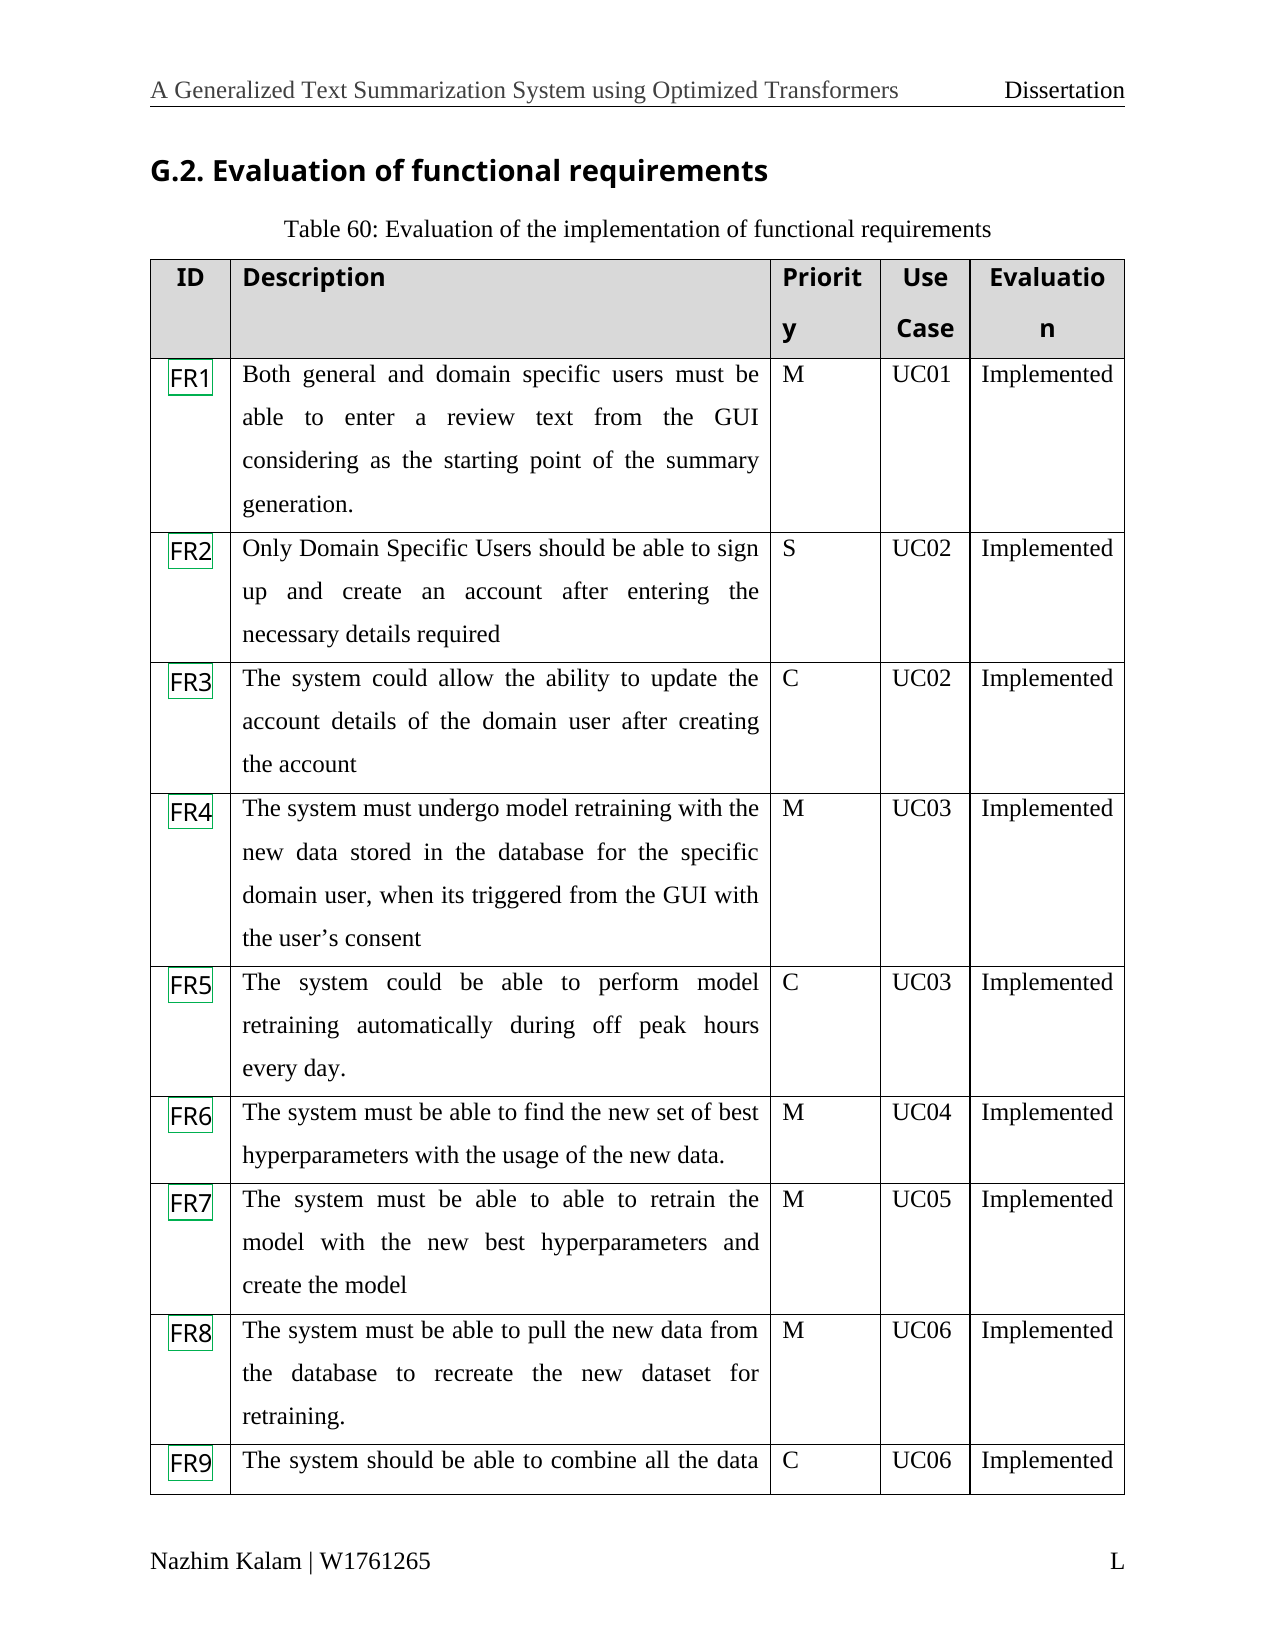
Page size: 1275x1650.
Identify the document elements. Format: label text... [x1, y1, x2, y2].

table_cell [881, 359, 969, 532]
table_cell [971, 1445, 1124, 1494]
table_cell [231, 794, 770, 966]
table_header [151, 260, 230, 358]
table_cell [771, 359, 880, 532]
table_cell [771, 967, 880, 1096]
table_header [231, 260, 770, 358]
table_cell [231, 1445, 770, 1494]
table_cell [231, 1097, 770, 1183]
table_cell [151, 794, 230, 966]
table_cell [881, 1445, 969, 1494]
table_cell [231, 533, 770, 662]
subtitle G.2. Evaluation of functional requirements [150, 150, 1125, 190]
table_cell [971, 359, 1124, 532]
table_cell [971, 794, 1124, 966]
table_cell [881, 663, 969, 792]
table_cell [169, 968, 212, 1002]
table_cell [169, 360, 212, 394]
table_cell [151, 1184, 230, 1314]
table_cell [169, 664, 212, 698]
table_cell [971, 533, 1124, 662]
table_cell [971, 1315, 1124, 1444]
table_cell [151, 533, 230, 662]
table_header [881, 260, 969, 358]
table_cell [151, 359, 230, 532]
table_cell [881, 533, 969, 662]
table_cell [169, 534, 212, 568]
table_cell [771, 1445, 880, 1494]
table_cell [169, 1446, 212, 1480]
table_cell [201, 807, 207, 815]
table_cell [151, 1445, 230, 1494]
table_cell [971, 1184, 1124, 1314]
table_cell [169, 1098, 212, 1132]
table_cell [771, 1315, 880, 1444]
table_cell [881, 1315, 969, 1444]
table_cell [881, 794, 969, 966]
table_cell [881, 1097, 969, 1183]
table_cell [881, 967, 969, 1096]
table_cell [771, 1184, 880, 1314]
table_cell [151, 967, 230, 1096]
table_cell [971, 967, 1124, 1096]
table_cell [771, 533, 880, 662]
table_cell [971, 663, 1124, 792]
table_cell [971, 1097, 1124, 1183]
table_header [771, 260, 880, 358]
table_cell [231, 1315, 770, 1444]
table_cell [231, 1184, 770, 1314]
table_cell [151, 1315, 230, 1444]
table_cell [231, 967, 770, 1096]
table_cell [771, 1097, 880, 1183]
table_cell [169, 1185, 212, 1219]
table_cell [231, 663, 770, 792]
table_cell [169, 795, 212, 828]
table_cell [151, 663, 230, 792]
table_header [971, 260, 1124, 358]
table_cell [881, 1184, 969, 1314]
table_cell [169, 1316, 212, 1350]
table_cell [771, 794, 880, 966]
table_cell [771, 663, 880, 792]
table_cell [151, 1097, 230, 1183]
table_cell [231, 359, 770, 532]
